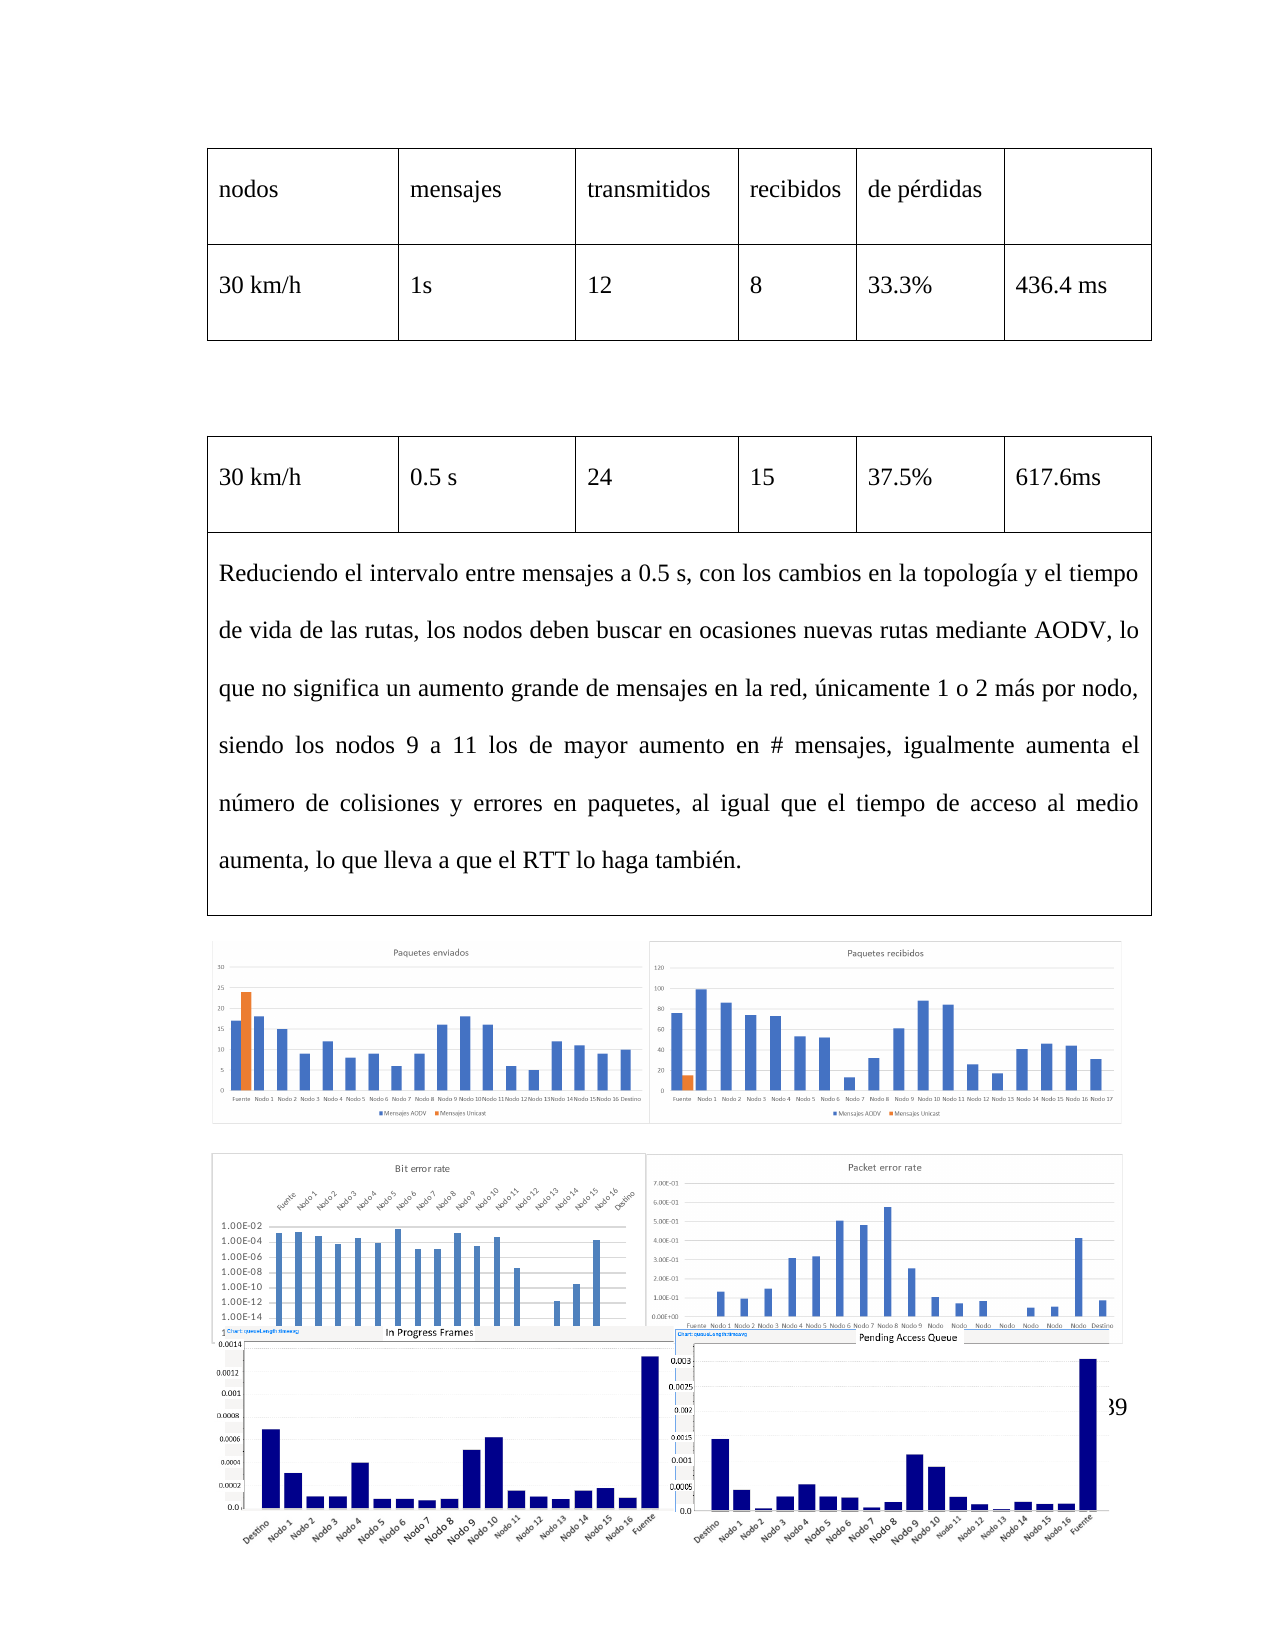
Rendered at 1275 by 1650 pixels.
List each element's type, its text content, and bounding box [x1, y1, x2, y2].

picture [376, 1515, 410, 1547]
picture [493, 1512, 522, 1541]
picture [558, 1512, 591, 1544]
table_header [576, 149, 738, 244]
table_cell 8 [739, 245, 856, 339]
table_header RTT [1005, 149, 1151, 244]
picture [514, 1514, 544, 1543]
picture [716, 1516, 746, 1546]
picture [353, 1514, 388, 1548]
picture [421, 1513, 458, 1548]
picture [692, 1516, 723, 1546]
picture [1042, 1514, 1074, 1544]
picture [444, 1515, 480, 1548]
picture [934, 1514, 963, 1541]
table_cell 1s [399, 245, 575, 339]
table_cell Reduciendo el intervalo entre mensajes a 0.5 s, con los cambios en la topología y el tiempo de vida de las rutas, los nodos deben buscar en ocasiones nuevas rutas mediante AODV, lo que no significa un aumento grande de mensajes en la red, únicamente 1 o 2 más por nodo, siendo los nodos 9 a 11 los de mayor aumento en # mensajes, igualmente aumenta el número de colisiones y errores en paquetes, al igual que el tiempo de acceso al medio aumenta, lo que lleva a que el RTT lo haga también. [208, 533, 1151, 915]
table_cell 436.4 ms [1005, 245, 1151, 339]
table_header 0.5 s [399, 437, 575, 532]
table_header 24 [576, 437, 738, 532]
table_cell 30 km/h [208, 245, 398, 339]
picture [888, 1515, 942, 1548]
picture [781, 1515, 812, 1545]
picture [212, 941, 1122, 1124]
picture [956, 1515, 985, 1543]
table_cell 12 [576, 245, 738, 339]
picture [400, 1513, 434, 1545]
picture [264, 1515, 296, 1546]
picture [287, 1513, 319, 1543]
table_header 30 km/h [208, 437, 398, 532]
table_header 37.5% [857, 437, 1004, 532]
table_header 15 [739, 437, 856, 532]
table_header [857, 149, 1004, 244]
picture [582, 1513, 614, 1544]
picture [845, 1514, 878, 1545]
picture [978, 1514, 1008, 1542]
picture [214, 1154, 1123, 1537]
picture [999, 1513, 1030, 1544]
picture [603, 1513, 636, 1544]
picture [333, 1514, 365, 1545]
picture [465, 1515, 500, 1547]
picture [537, 1514, 568, 1542]
table_header 617.6ms [1005, 437, 1151, 532]
table_cell 33.3% [857, 245, 1004, 339]
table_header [208, 149, 398, 244]
picture [758, 1515, 789, 1545]
table_header Mensajes recibidos [739, 149, 856, 244]
picture [240, 1516, 273, 1547]
picture [823, 1516, 855, 1547]
picture [1021, 1514, 1053, 1544]
picture [801, 1515, 834, 1548]
picture [738, 1514, 768, 1543]
picture [866, 1514, 901, 1547]
picture [309, 1515, 341, 1545]
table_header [399, 149, 575, 244]
